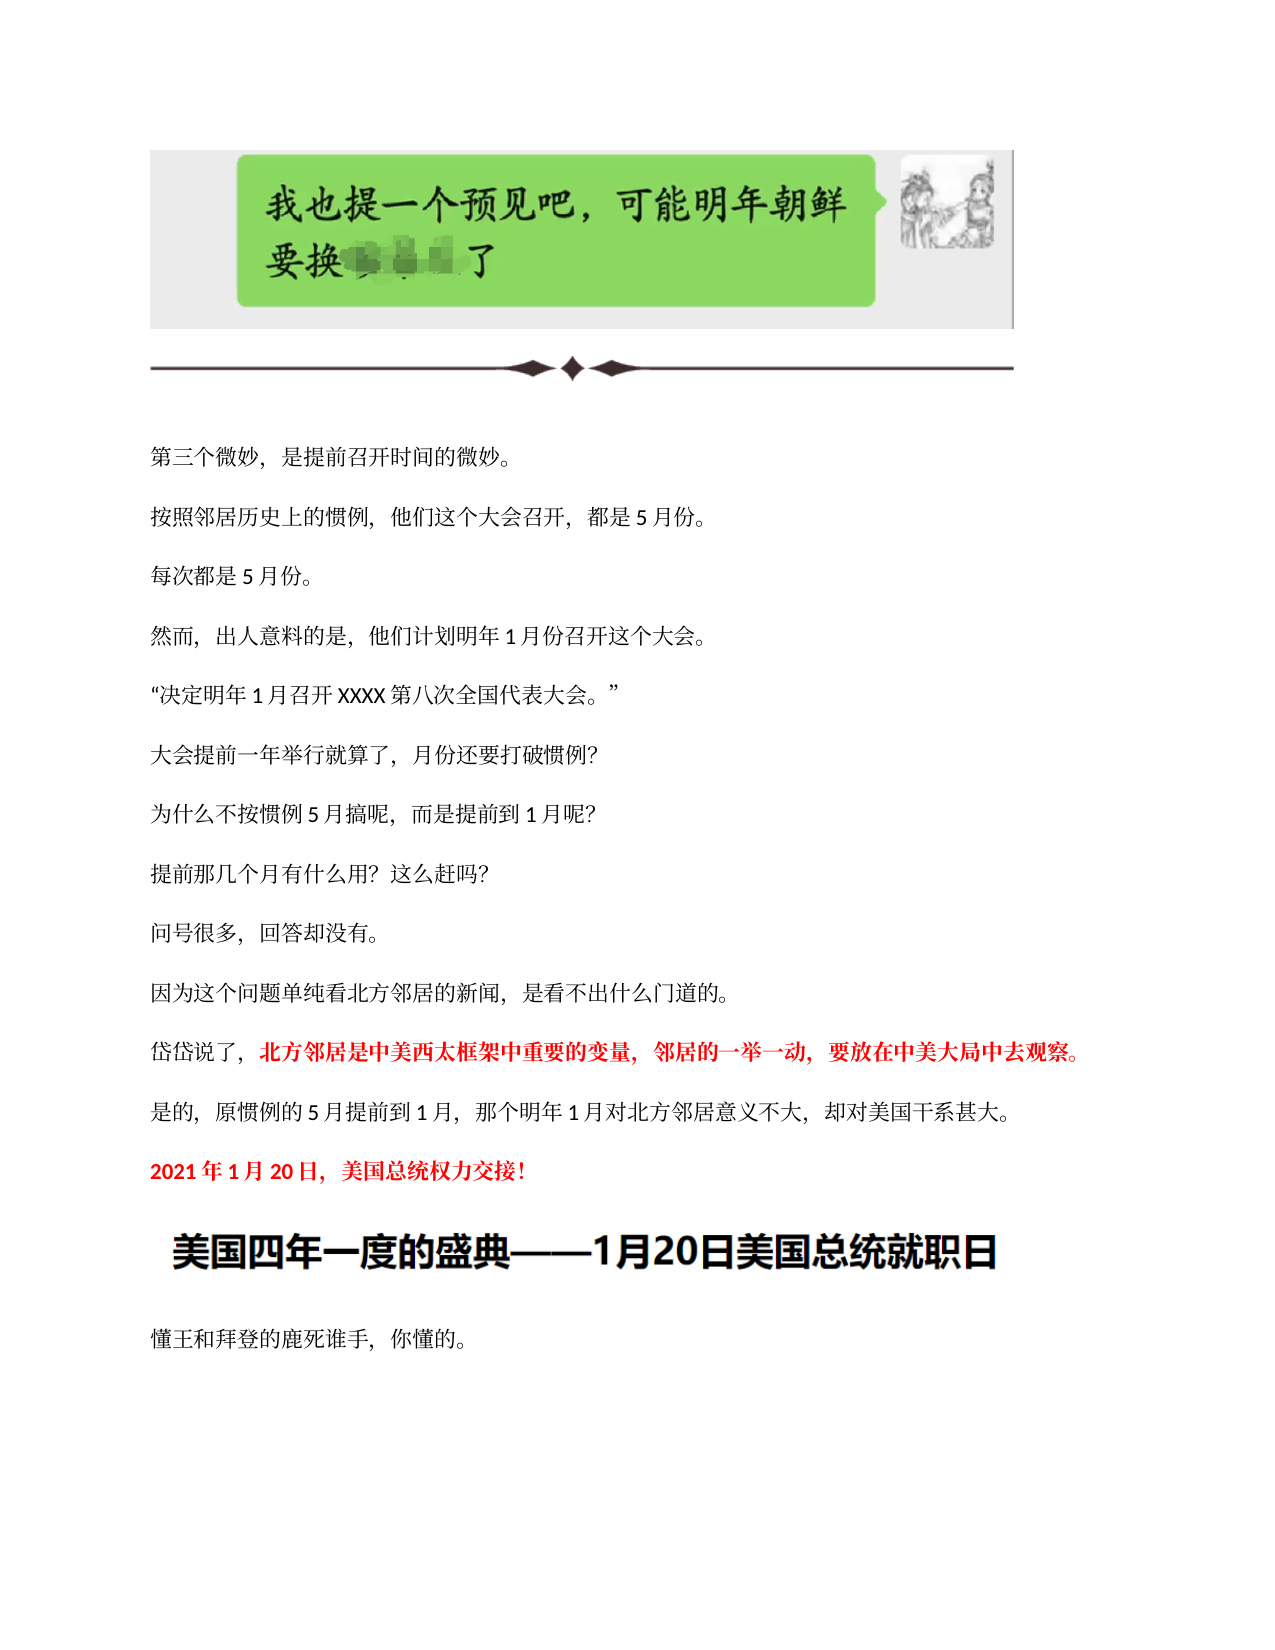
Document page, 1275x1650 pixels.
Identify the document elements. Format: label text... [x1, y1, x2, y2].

text 提前那几个月有什么用？这么赶吗？ [150, 857, 1125, 888]
text “决定明年1月召开XXXX第八次全国代表大会。” [150, 678, 1125, 710]
text 然而，出人意料的是，他们计划明年1月份召开这个大会。 [150, 619, 1125, 650]
text 因为这个问题单纯看北方邻居的新闻，是看不出什么门道的。 [150, 976, 1125, 1007]
text 岱岱说了，北方邻居是中美西太框架中重要的变量，邻居的一举一动，要放在中美大局中去观察。 [150, 1035, 1125, 1067]
text 是的，原惯例的5月提前到1月，那个明年1月对北方邻居意义不大，却对美国干系甚大。 [150, 1095, 1125, 1126]
text 大会提前一年举行就算了，月份还要打破惯例？ [150, 738, 1125, 769]
picture [150, 1213, 1014, 1294]
text 2021年1月20日，美国总统权力交接！ [150, 1154, 1125, 1186]
picture [150, 356, 1014, 381]
text 问号很多，回答却没有。 [150, 916, 1125, 948]
text 第三个微妙，是提前召开时间的微妙。 [150, 440, 1125, 472]
text 每次都是5月份。 [150, 559, 1125, 591]
text 为什么不按惯例5月搞呢，而是提前到1月呢？ [150, 797, 1125, 829]
picture [150, 150, 1014, 329]
text 懂王和拜登的鹿死谁手，你懂的。 [150, 1322, 1125, 1353]
text 按照邻居历史上的惯例，他们这个大会召开，都是5月份。 [150, 500, 1125, 531]
